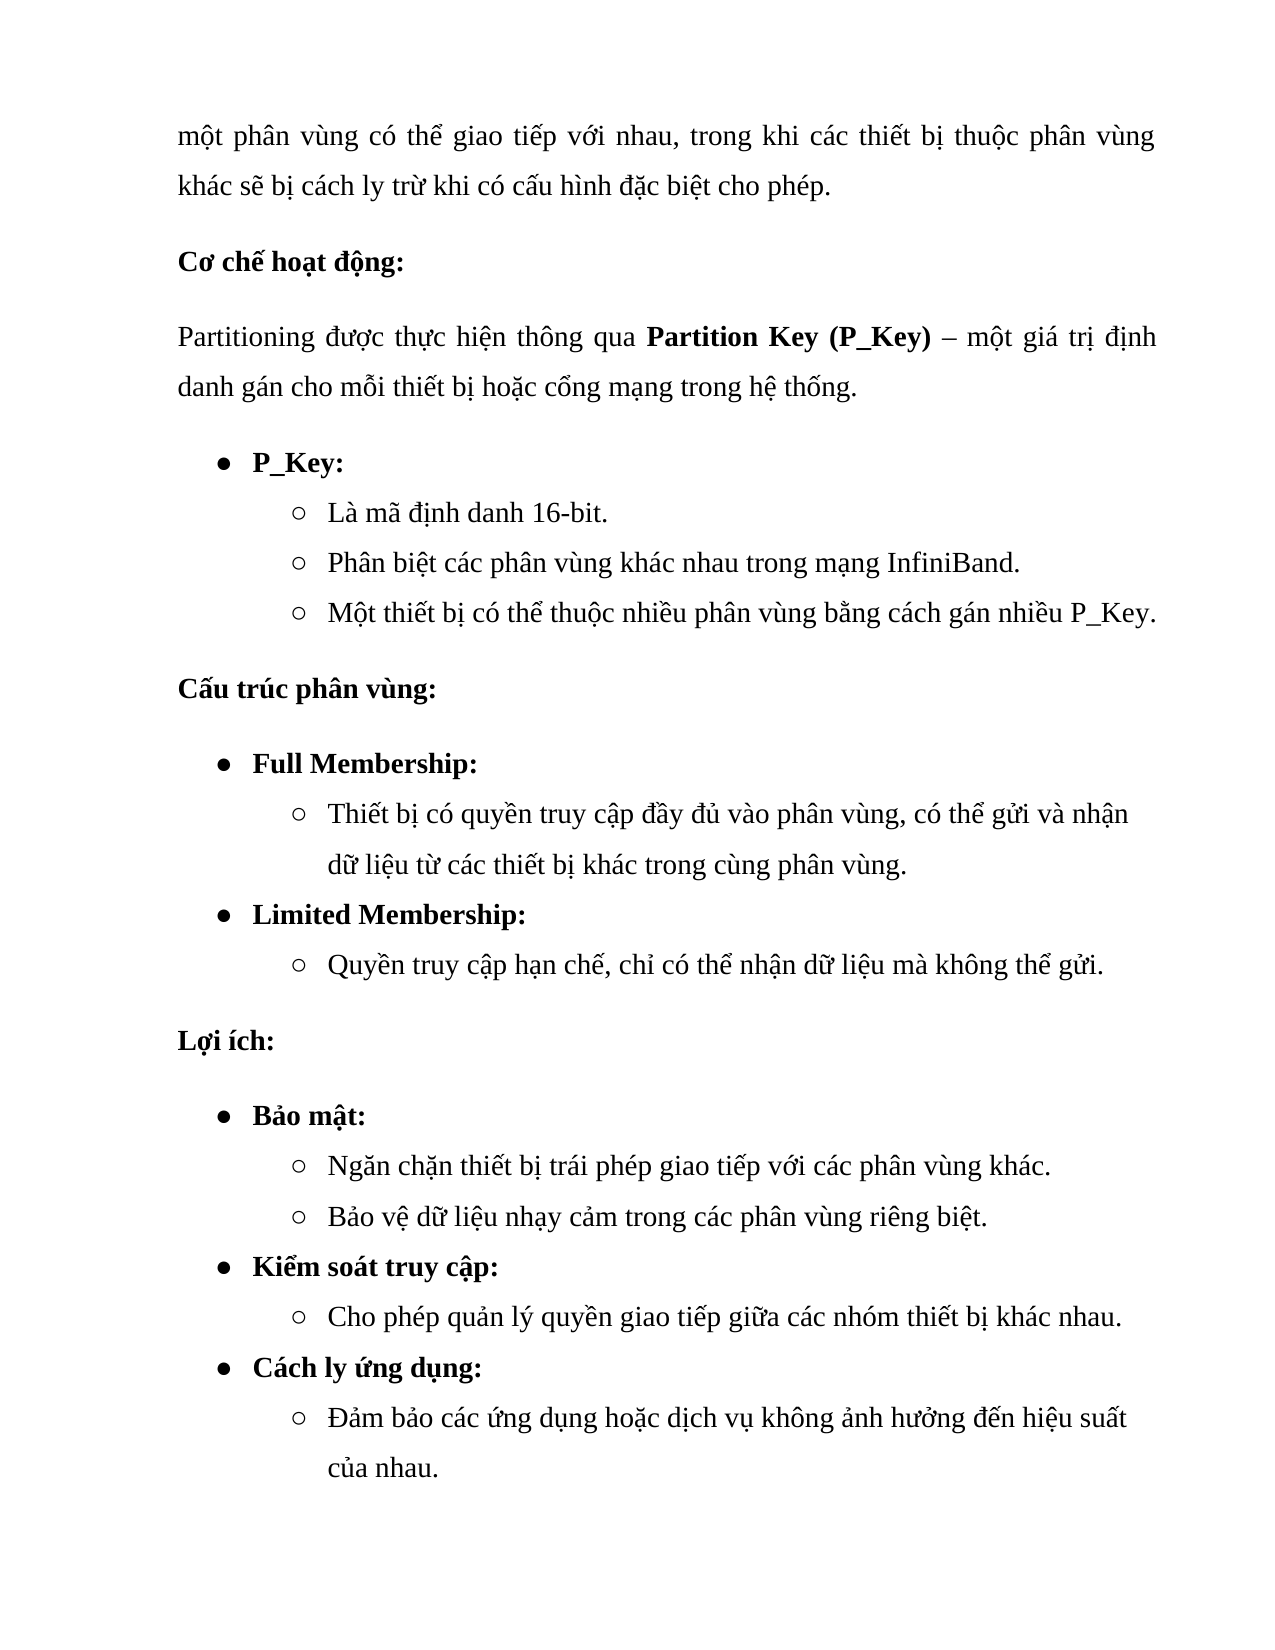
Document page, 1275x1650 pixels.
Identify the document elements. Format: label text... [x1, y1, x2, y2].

list Cách ly ứng dụng: [215, 1350, 1157, 1383]
list Bảo vệ dữ liệu nhạy cảm trong các phân vùng riêng biệt. [290, 1199, 1157, 1232]
list Full Membership: [215, 746, 1157, 780]
list Đảm bảo các ứng dụng hoặc dịch vụ không ảnh hưởng đến hiệu suất của nhau. [290, 1400, 1157, 1484]
list Limited Membership: [215, 897, 1157, 931]
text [177, 118, 1157, 202]
text Cấu trúc phân vùng: [177, 671, 1157, 704]
text Lợi ích: [177, 1023, 1157, 1056]
list Ngăn chặn thiết bị trái phép giao tiếp với các phân vùng khác. [290, 1148, 1157, 1182]
list Phân biệt các phân vùng khác nhau trong mạng InfiniBand. [290, 545, 1157, 579]
list Một thiết bị có thể thuộc nhiều phân vùng bằng cách gán nhiều P_Key. [290, 596, 1157, 629]
list Bảo mật: [215, 1098, 1157, 1132]
list Thiết bị có quyền truy cập đầy đủ vào phân vùng, có thể gửi và nhận dữ liệu từ các thiết bị khác trong cùng phân vùng. [290, 797, 1157, 880]
list Là mã định danh 16-bit. [290, 495, 1157, 528]
list P_Key: [215, 445, 1157, 478]
text Partitioning được thực hiện thông qua Partition Key (P_Key) – một giá trị định danh gán cho mỗi thiết bị hoặc cổng mạng trong hệ thống. [177, 319, 1157, 403]
list Cho phép quản lý quyền giao tiếp giữa các nhóm thiết bị khác nhau. [290, 1299, 1157, 1333]
list Quyền truy cập hạn chế, chỉ có thể nhận dữ liệu mà không thể gửi. [290, 947, 1157, 981]
text Cơ chế hoạt động: [177, 244, 1157, 277]
list Kiểm soát truy cập: [215, 1249, 1157, 1283]
